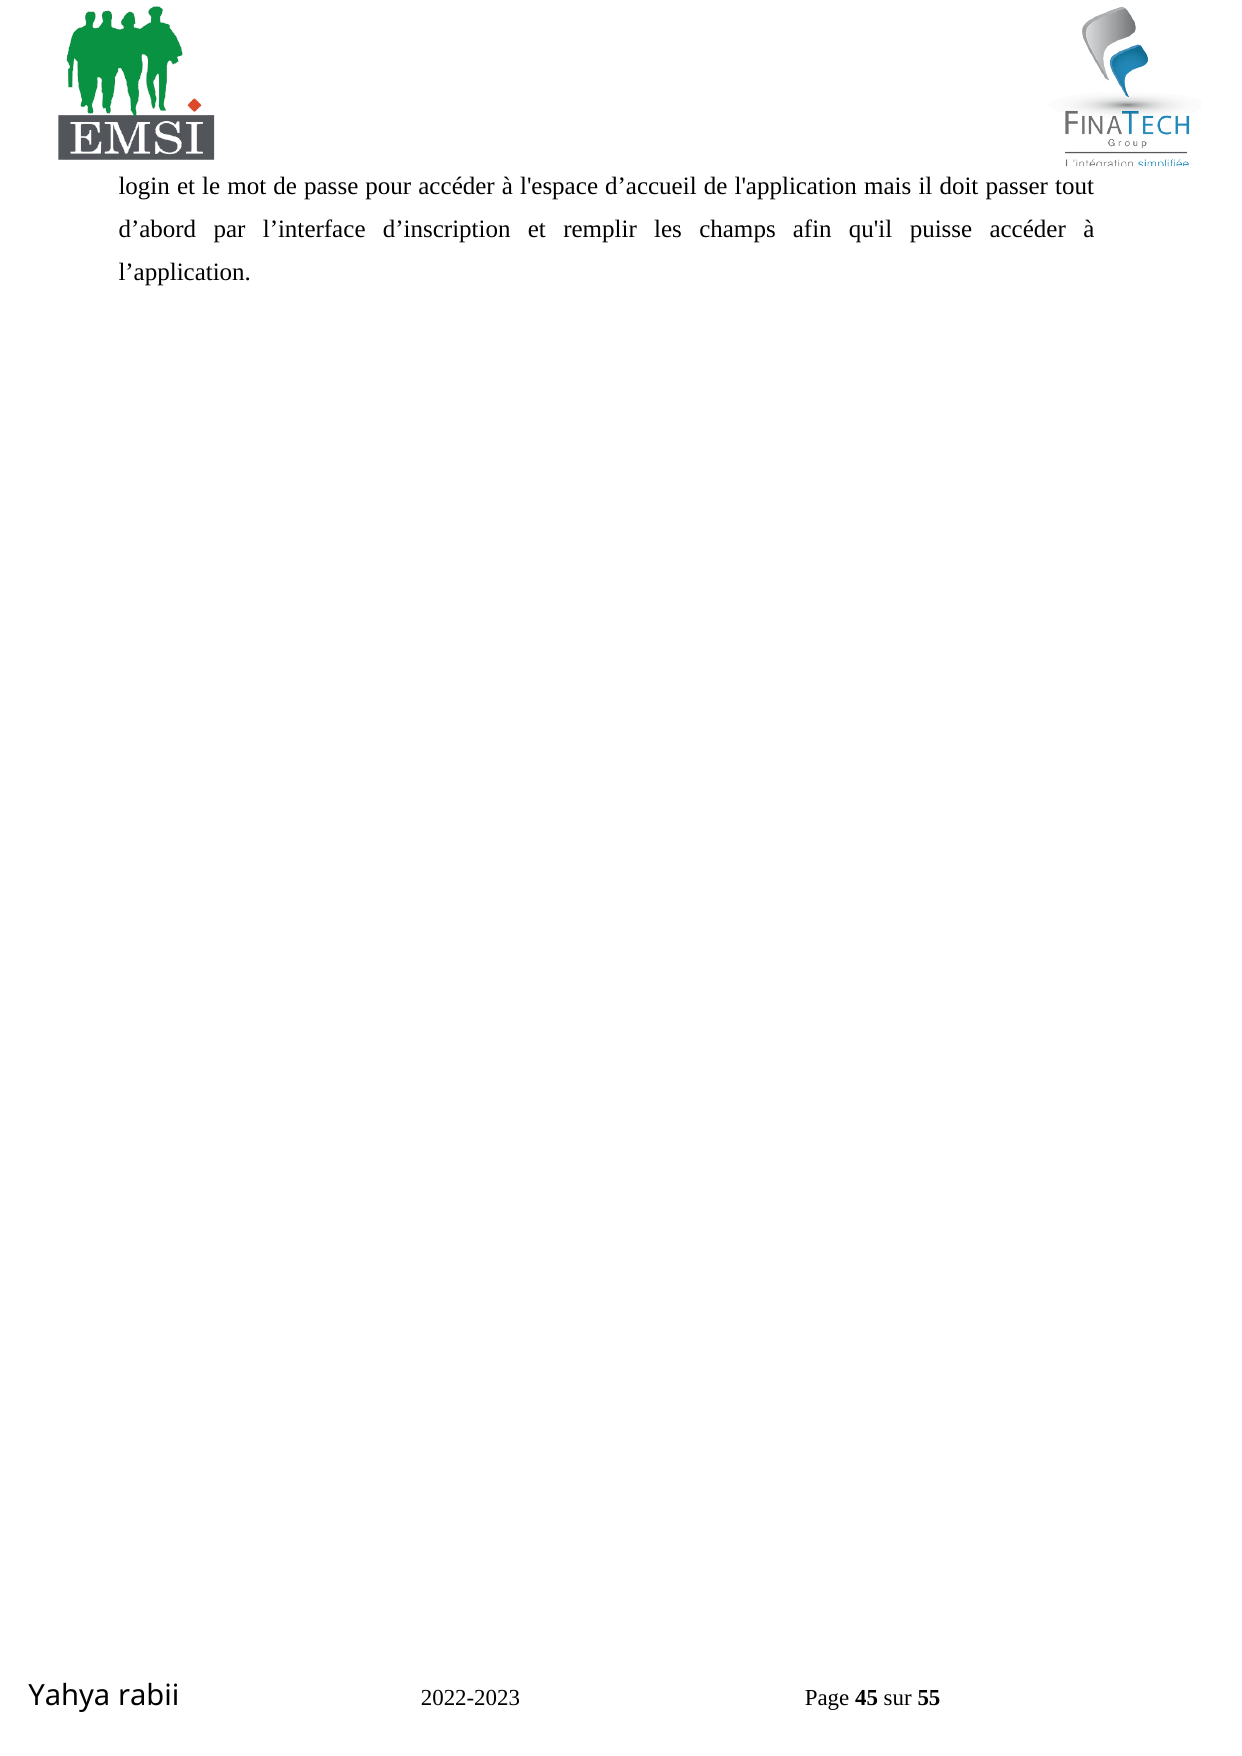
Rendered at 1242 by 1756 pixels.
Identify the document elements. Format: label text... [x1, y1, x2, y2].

picture [50, 3, 220, 166]
picture [1048, 6, 1202, 167]
